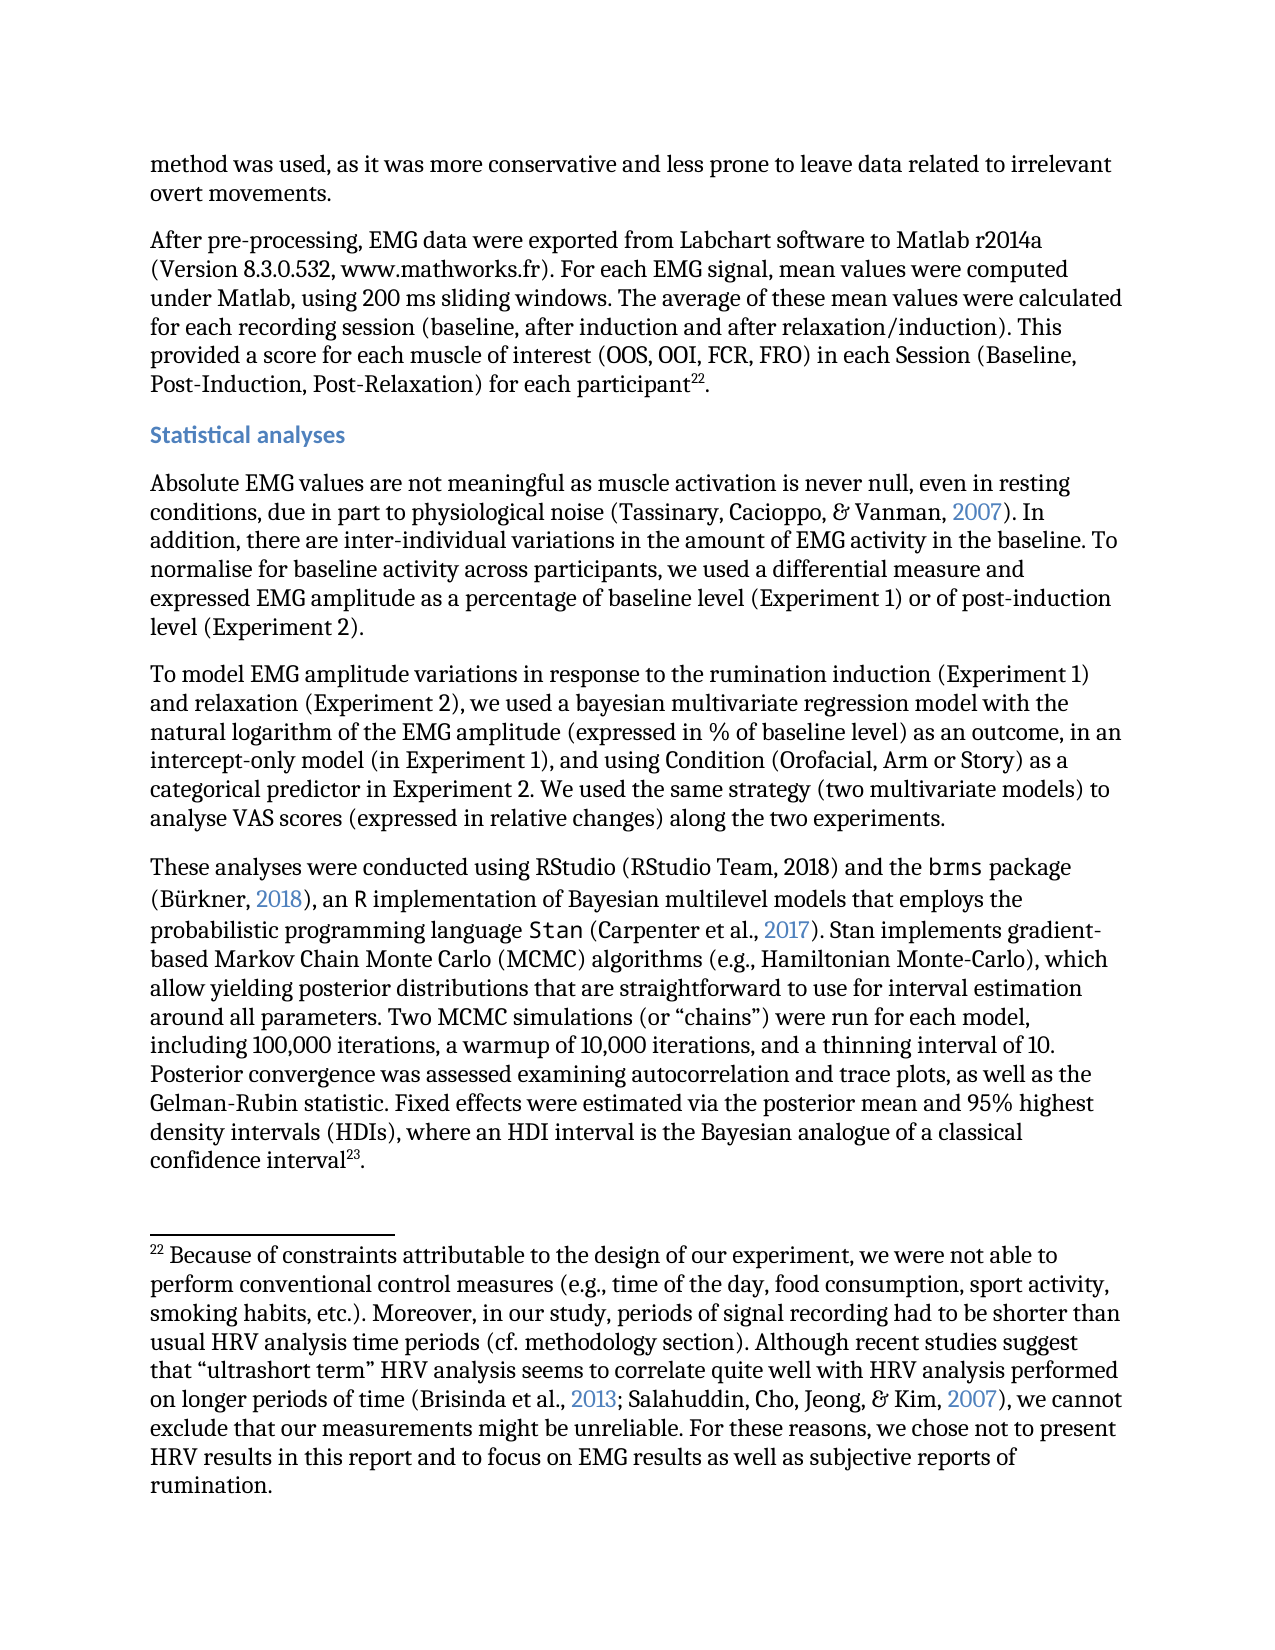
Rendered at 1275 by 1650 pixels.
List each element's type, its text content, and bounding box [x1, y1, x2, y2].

text Absolute EMG values are not meaningful as muscle activation is never null, even in resting conditions, due in part to physiological noise (Tassinary, Cacioppo, & Vanman, 2007). In addition, there are inter-individual variations in the amount of EMG activity in the baseline. To normalise for baseline activity across participants, we used a differential measure and expressed EMG amplitude as a percentage of baseline level (Experiment 1) or of post-induction level (Experiment 2). [150, 469, 1125, 641]
text To model EMG amplitude variations in response to the rumination induction (Experiment 1) and relaxation (Experiment 2), we used a bayesian multivariate regression model with the natural logarithm of the EMG amplitude (expressed in % of baseline level) as an outcome, in an intercept-only model (in Experiment 1), and using Condition (Orofacial, Arm or Story) as a categorical predictor in Experiment 2. We used the same strategy (two multivariate models) to analyse VAS scores (expressed in relative changes) along the two experiments. [150, 660, 1125, 833]
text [150, 150, 1125, 207]
text These analyses were conducted using RStudio (RStudio Team, 2018) and the brms package (Bürkner, 2018), an R implementation of Bayesian multilevel models that employs the probabilistic programming language Stan (Carpenter et al., 2017). Stan implements gradient-based Markov Chain Monte Carlo (MCMC) algorithms (e.g., Hamiltonian Monte-Carlo), which allow yielding posterior distributions that are straightforward to use for interval estimation around all parameters. Two MCMC simulations (or “chains”) were run for each model, including 100,000 iterations, a warmup of 10,000 iterations, and a thinning interval of 10. Posterior convergence was assessed examining autocorrelation and trace plots, as well as the Gelman-Rubin statistic. Fixed effects were estimated via the posterior mean and 95% highest density intervals (HDIs), where an HDI interval is the Bayesian analogue of a classical confidence interval. [150, 851, 1125, 1175]
text After pre-processing, EMG data were exported from Labchart software to Matlab r2014a (Version 8.3.0.532, www.mathworks.fr). For each EMG signal, mean values were computed under Matlab, using 200 ms sliding windows. The average of these mean values were calculated for each recording session (baseline, after induction and after relaxation/induction). This provided a score for each muscle of interest (OOS, OOI, FCR, FRO) in each Session (Baseline, Post-Induction, Post-Relaxation) for each participant. [150, 226, 1125, 399]
subtitle Statistical analyses [150, 419, 1125, 450]
